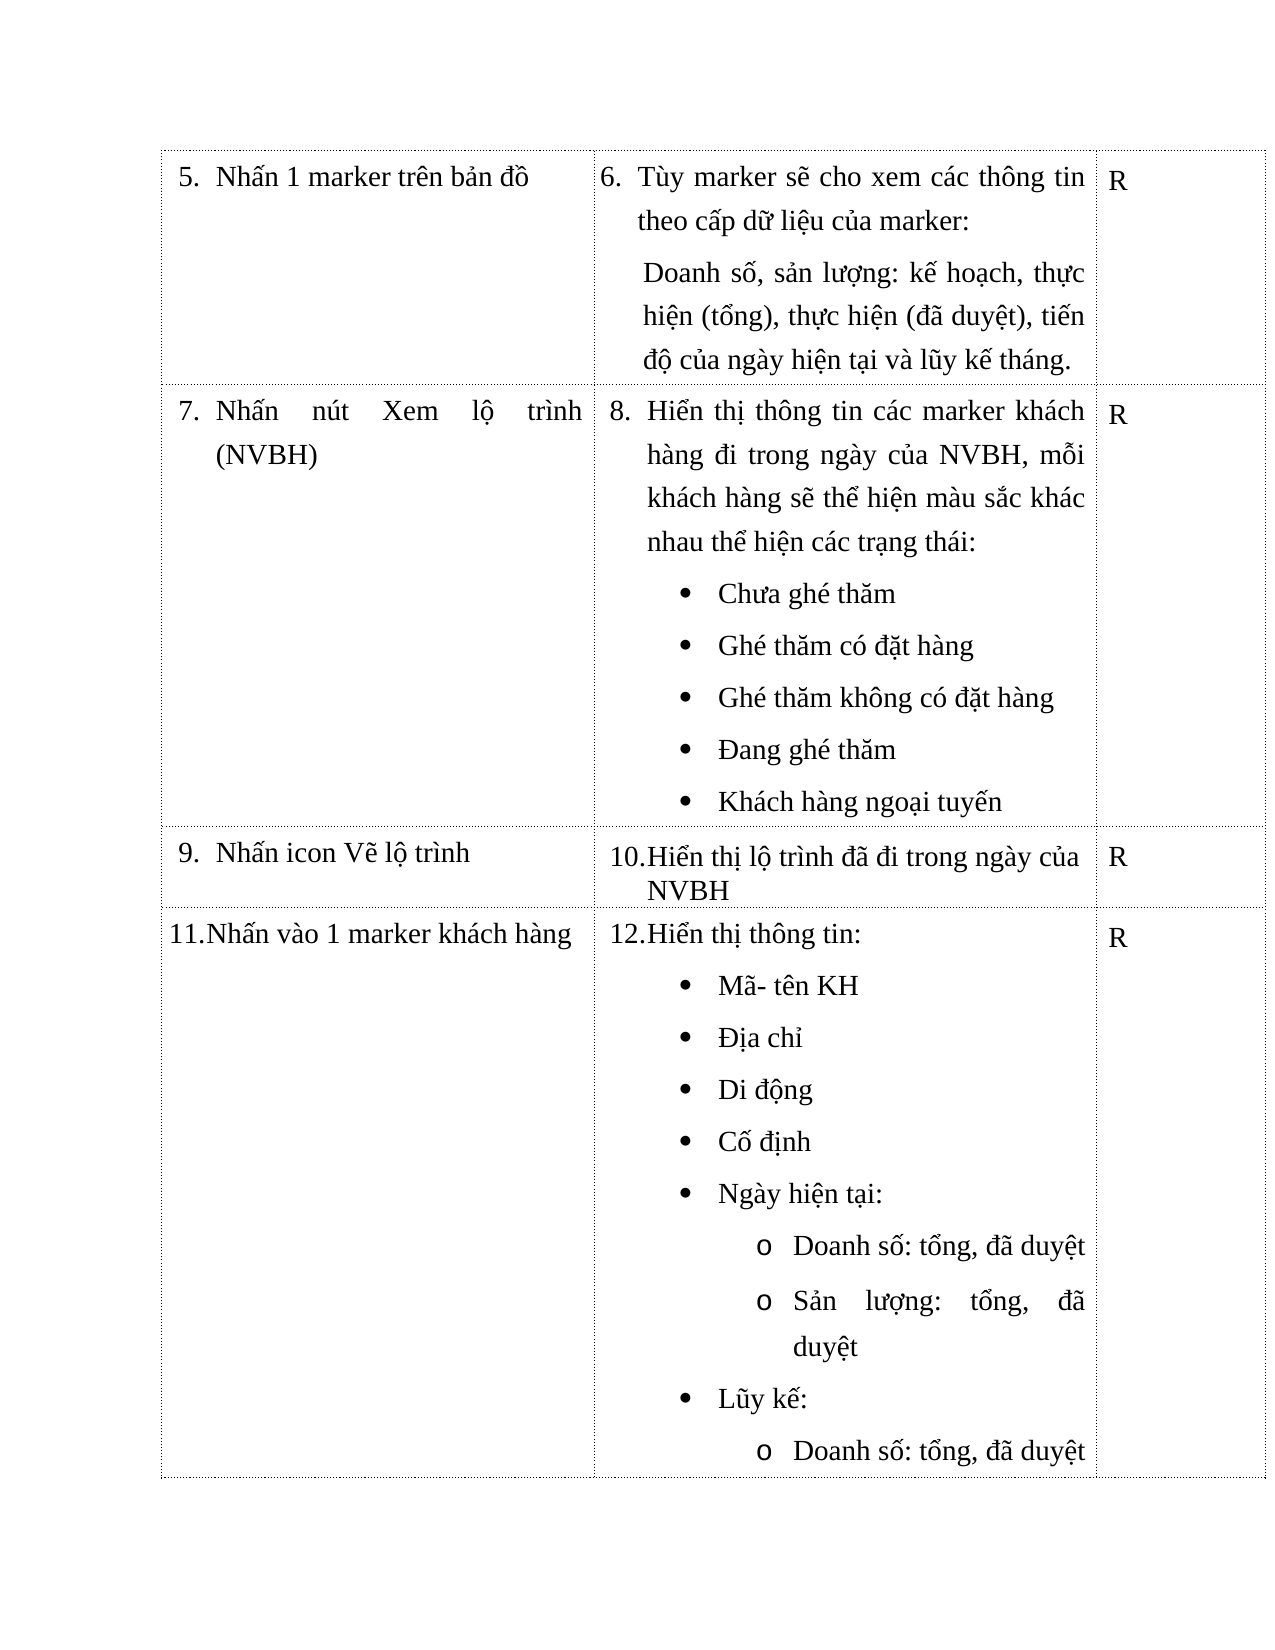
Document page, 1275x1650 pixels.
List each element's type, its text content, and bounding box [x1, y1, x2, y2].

table_cell R [1097, 150, 1266, 384]
table_cell Tùy marker sẽ cho xem các thông tin theo cấp dữ liệu của marker: Doanh số, sản lượng: kế hoạch, thực hiện (tổng), thực hiện (đã duyệt), tiến độ của ngày hiện tại và lũy kế tháng. [594, 150, 1097, 384]
table_cell Hiển thị thông tin các marker khách hàng đi trong ngày của NVBH, mỗi khách hàng sẽ thể hiện màu sắc khác nhau thể hiện các trạng thái: Chưa ghé thăm Ghé thăm có đặt hàng Ghé thăm không có đặt hàng Đang ghé thăm Khách hàng ngoại tuyến [594, 384, 1097, 826]
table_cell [594, 907, 1097, 1477]
table_cell Nhấn icon Vẽ lộ trình [162, 826, 594, 907]
table_cell R [1097, 384, 1266, 826]
table_cell Hiển thị lộ trình đã đi trong ngày của NVBH [594, 826, 1097, 907]
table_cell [162, 907, 594, 1477]
table_cell R [1097, 907, 1266, 1477]
table_cell Nhấn nút Xem lộ trình (NVBH) [162, 384, 594, 826]
table_cell Nhấn 1 marker trên bản đồ [162, 150, 594, 384]
table_cell R [1097, 826, 1266, 907]
